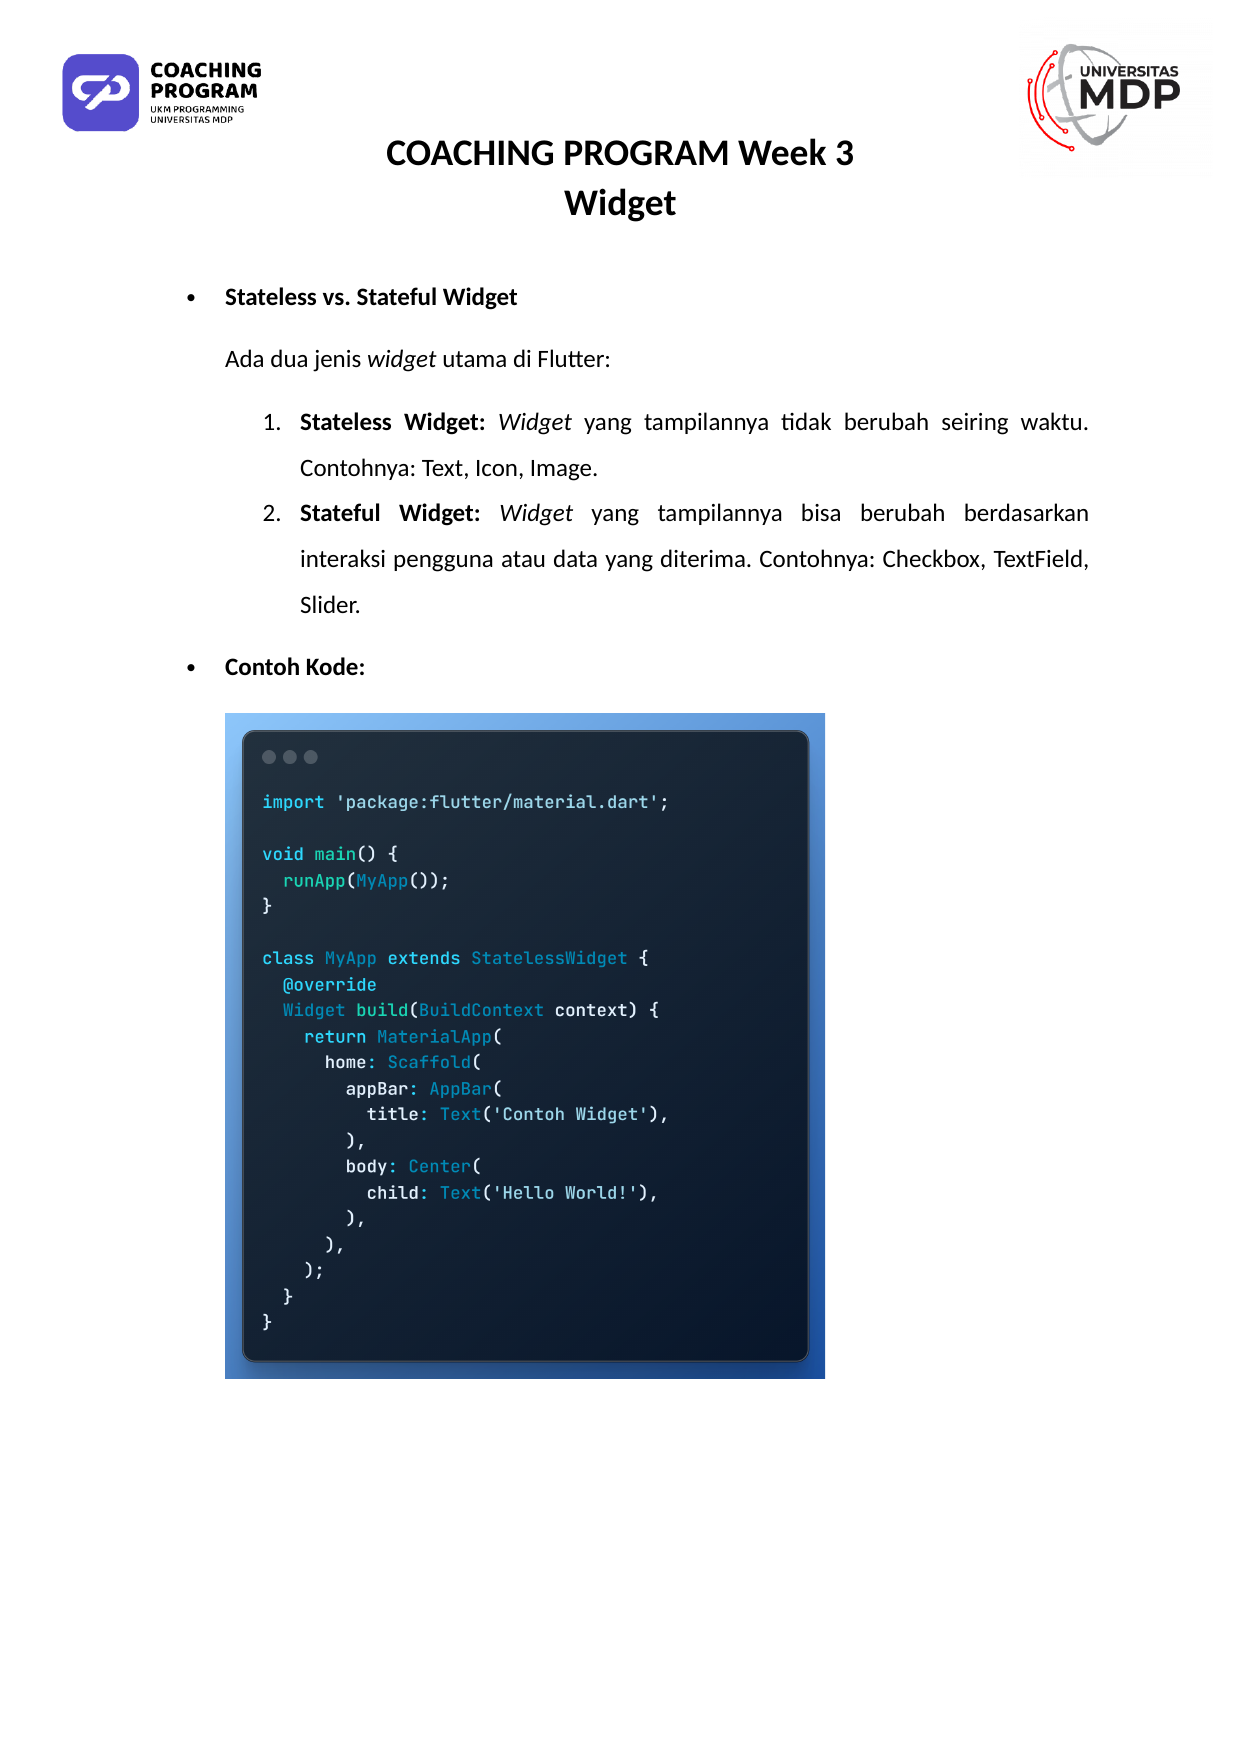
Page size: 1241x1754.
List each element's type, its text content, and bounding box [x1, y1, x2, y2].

picture [225, 713, 826, 1379]
list Contoh Kode: [187, 651, 1090, 682]
picture [55, 49, 269, 140]
picture [1018, 17, 1213, 178]
list Stateless Widget: Widget yang tampilannya tidak berubah seiring waktu. Contohnya: Text, Icon, Image. [262, 406, 1090, 482]
list Stateless vs. Stateful Widget [187, 281, 1090, 312]
list Stateful Widget: Widget yang tampilannya bisa berubah berdasarkan interaksi pengguna atau data yang diterima. Contohnya: Checkbox, TextField, Slider. [262, 497, 1090, 619]
text Ada dua jenis widget utama di Flutter: [225, 344, 1090, 374]
